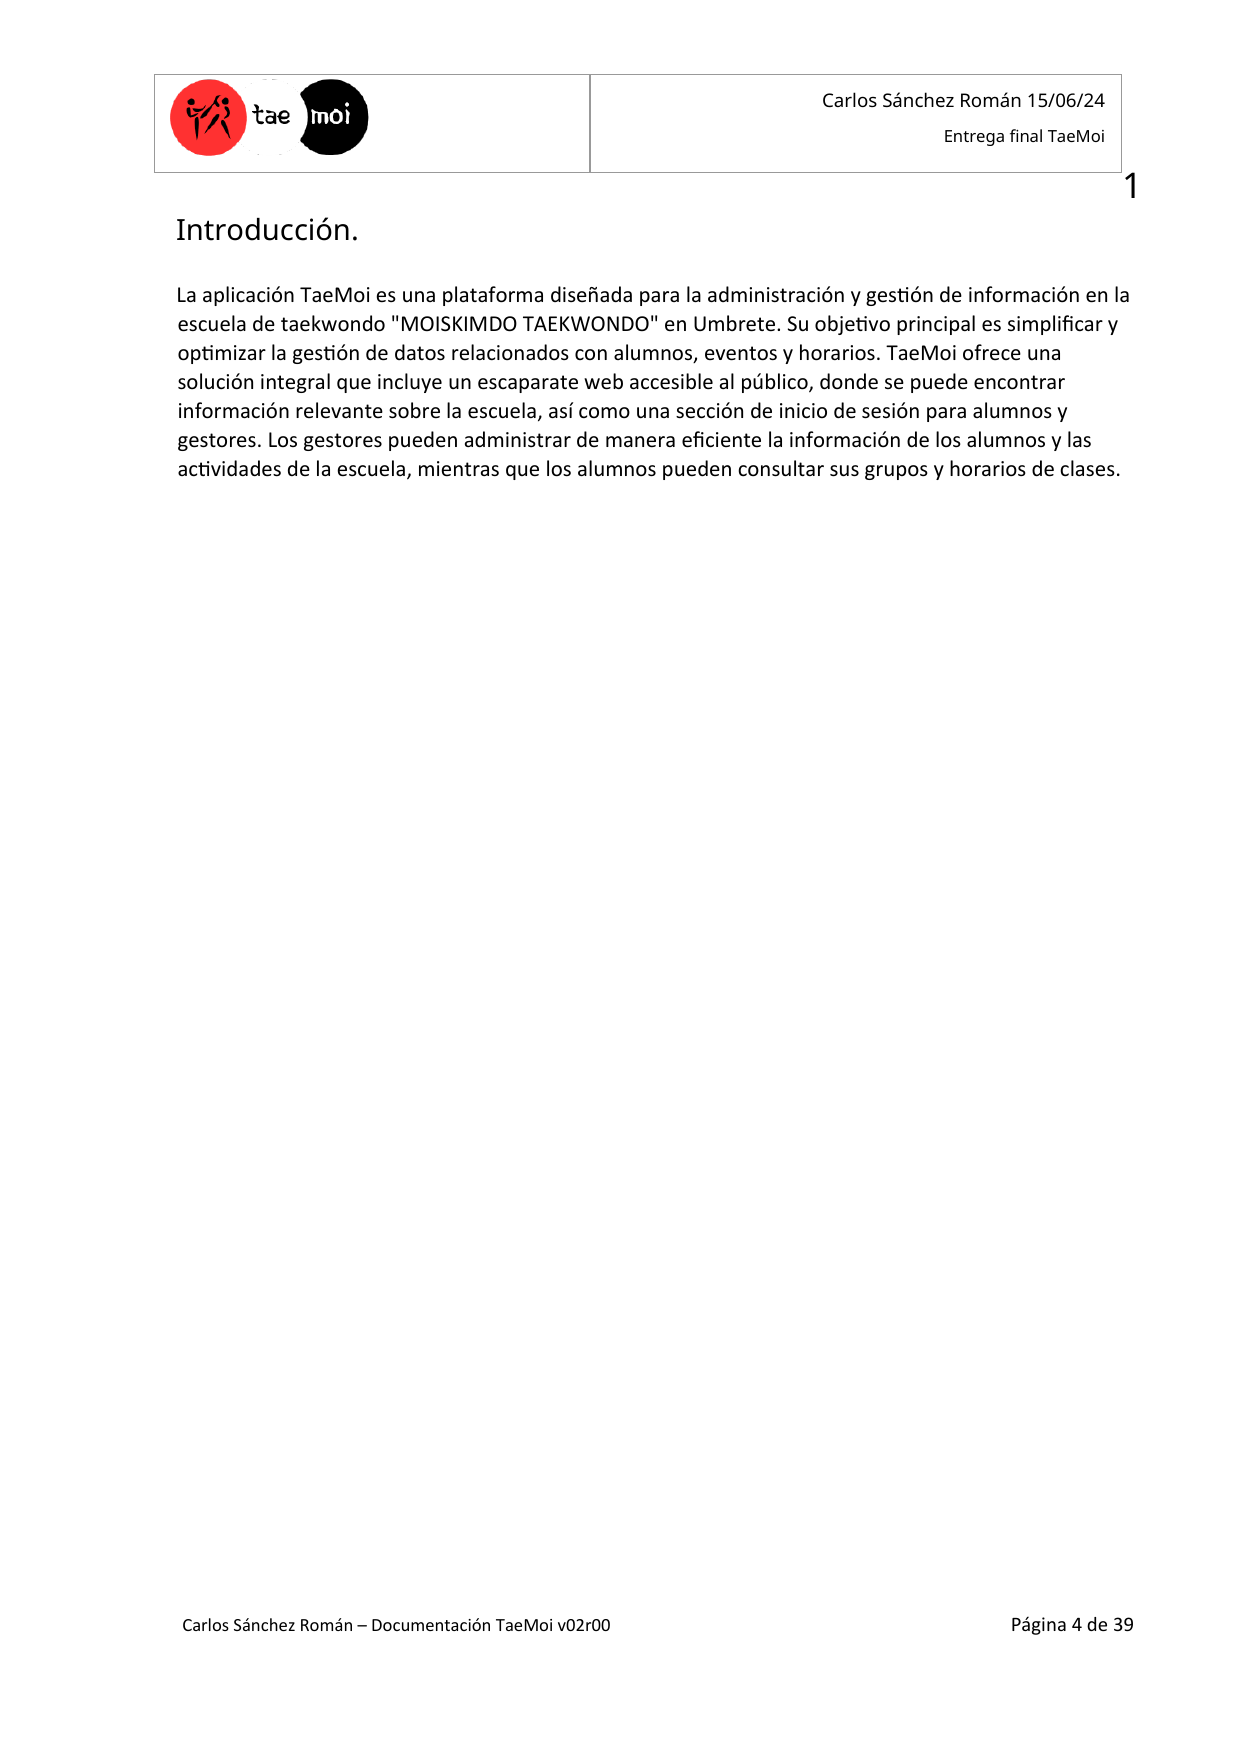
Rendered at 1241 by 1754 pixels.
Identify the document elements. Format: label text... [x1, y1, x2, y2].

subtitle Introducción. [176, 160, 1134, 249]
picture [165, 75, 372, 159]
text La aplicación TaeMoi es una plataforma diseñada para la administración y gestión de información en la escuela de taekwondo "MOISKIMDO TAEKWONDO" en Umbrete. Su objetivo principal es simplificar y optimizar la gestión de datos relacionados con alumnos, eventos y horarios. TaeMoi ofrece una solución integral que incluye un escaparate web accesible al público, donde se puede encontrar información relevante sobre la escuela, así como una sección de inicio de sesión para alumnos y gestores. Los gestores pueden administrar de manera eficiente la información de los alumnos y las actividades de la escuela, mientras que los alumnos pueden consultar sus grupos y horarios de clases. [176, 281, 1139, 482]
